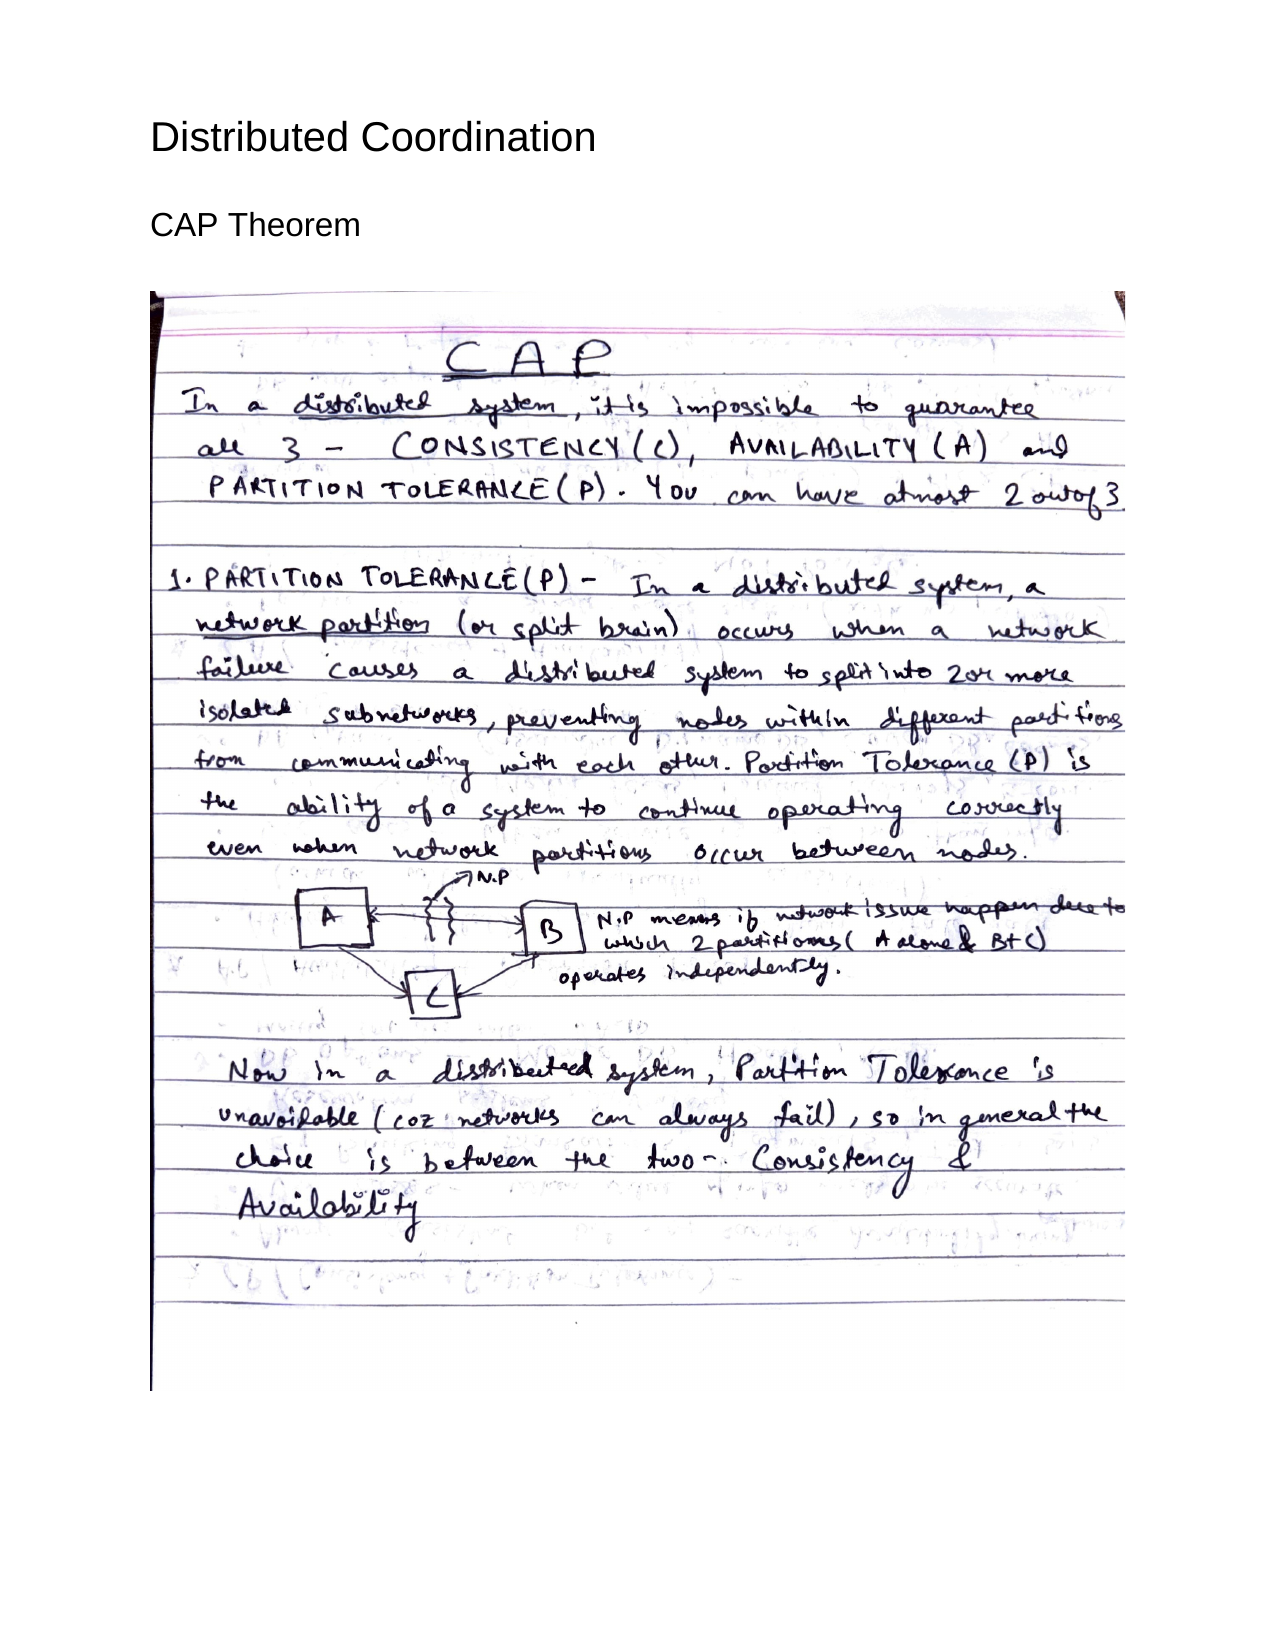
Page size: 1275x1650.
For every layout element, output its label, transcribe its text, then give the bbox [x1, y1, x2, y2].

subtitle CAP Theorem [150, 205, 1125, 243]
subtitle Distributed Coordination [150, 112, 1125, 160]
picture [150, 291, 1125, 1391]
